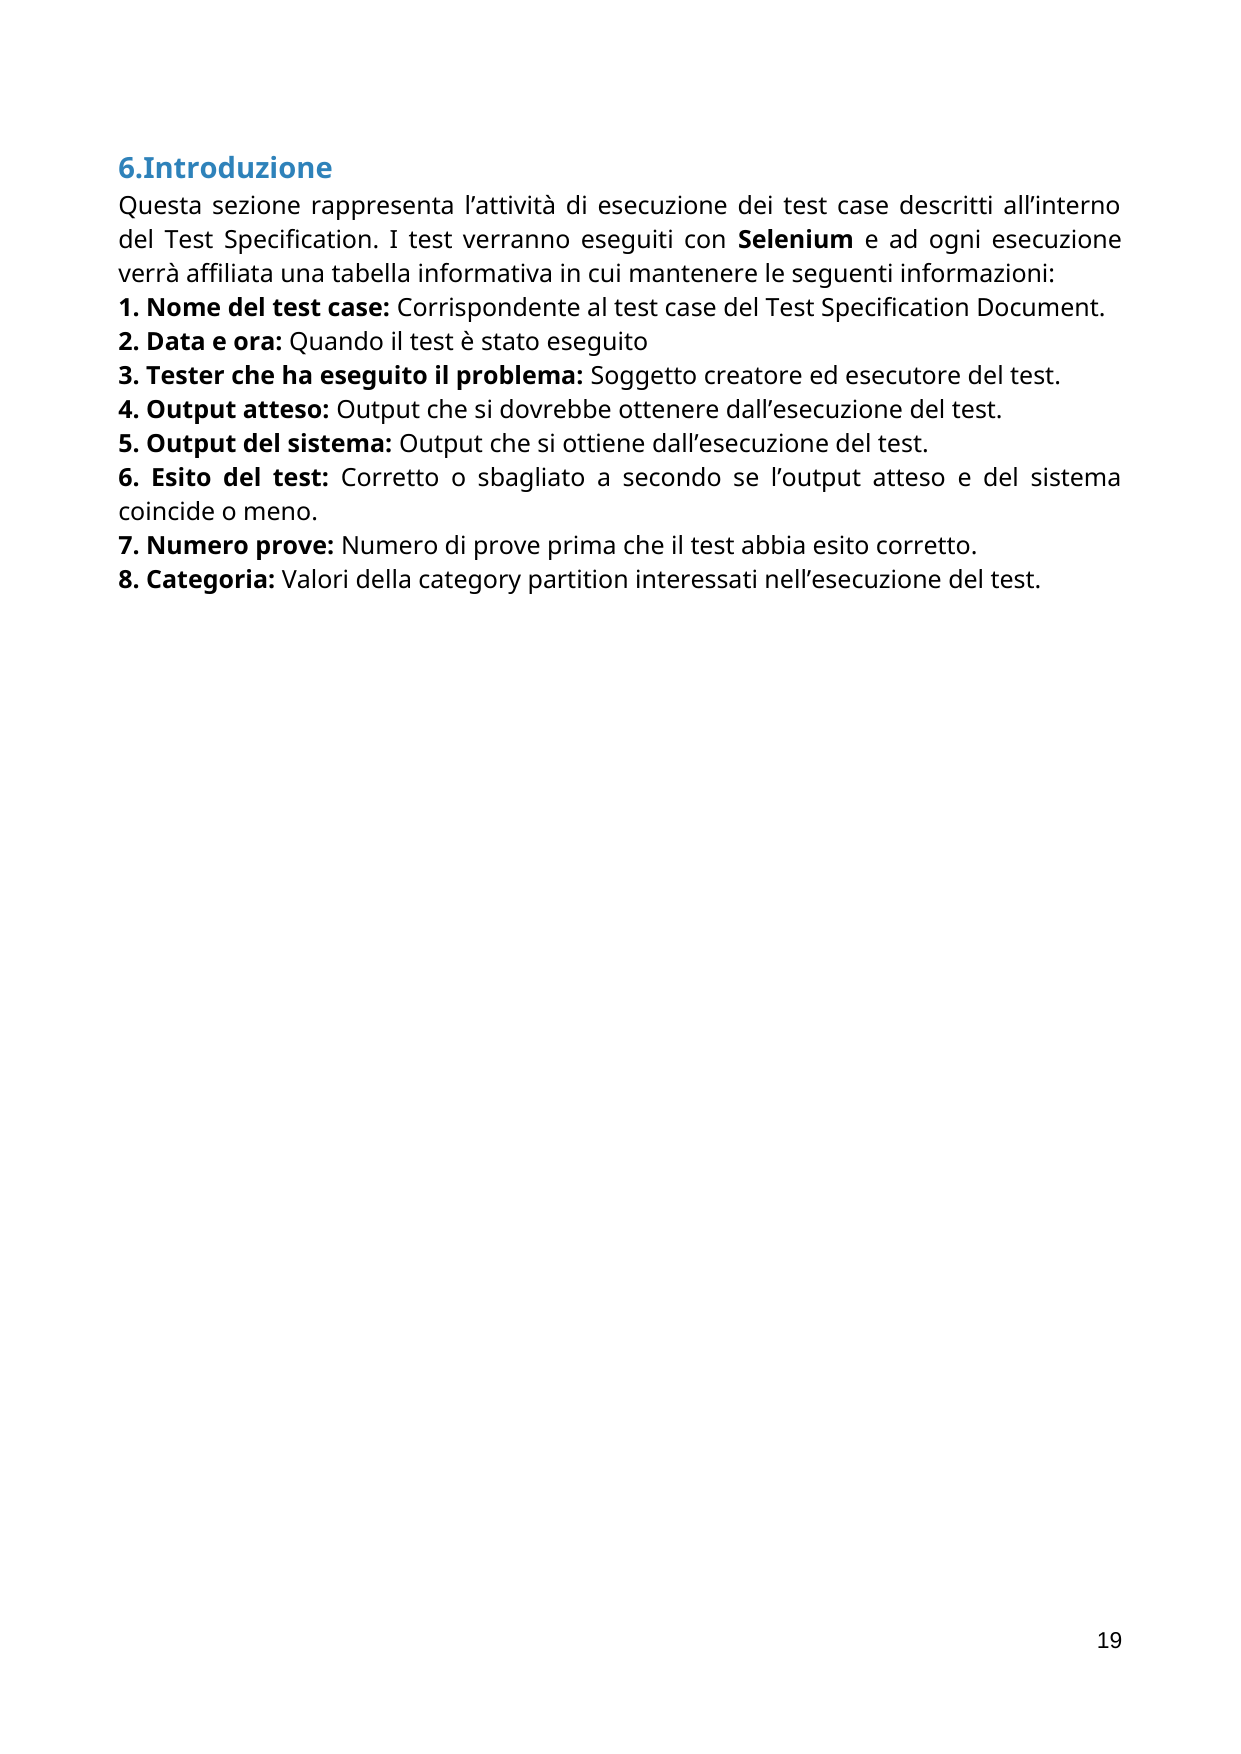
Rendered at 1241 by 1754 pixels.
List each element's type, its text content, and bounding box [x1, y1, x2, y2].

text Questa sezione rappresenta l’attività di esecuzione dei test case descritti all’interno del Test Specification. I test verranno eseguiti con Selenium e ad ogni esecuzione verrà affiliata una tabella informativa in cui mantenere le seguenti informazioni: [118, 187, 1122, 289]
text 7. Numero prove: Numero di prove prima che il test abbia esito corretto. [118, 528, 1122, 562]
subtitle 6.Introduzione [118, 148, 1122, 187]
text 2. Data e ora: Quando il test è stato eseguito [118, 323, 1122, 358]
text 8. Categoria: Valori della category partition interessati nell’esecuzione del test. [118, 562, 1122, 596]
text 3. Tester che ha eseguito il problema: Soggetto creatore ed esecutore del test. [118, 358, 1122, 392]
text 4. Output atteso: Output che si dovrebbe ottenere dall’esecuzione del test. [118, 392, 1122, 426]
text 1. Nome del test case: Corrispondente al test case del Test Specification Document. [118, 289, 1122, 323]
text 5. Output del sistema: Output che si ottiene dall’esecuzione del test. [118, 426, 1122, 460]
text 6. Esito del test: Corretto o sbagliato a secondo se l’output atteso e del sistema coincide o meno. [118, 460, 1122, 528]
